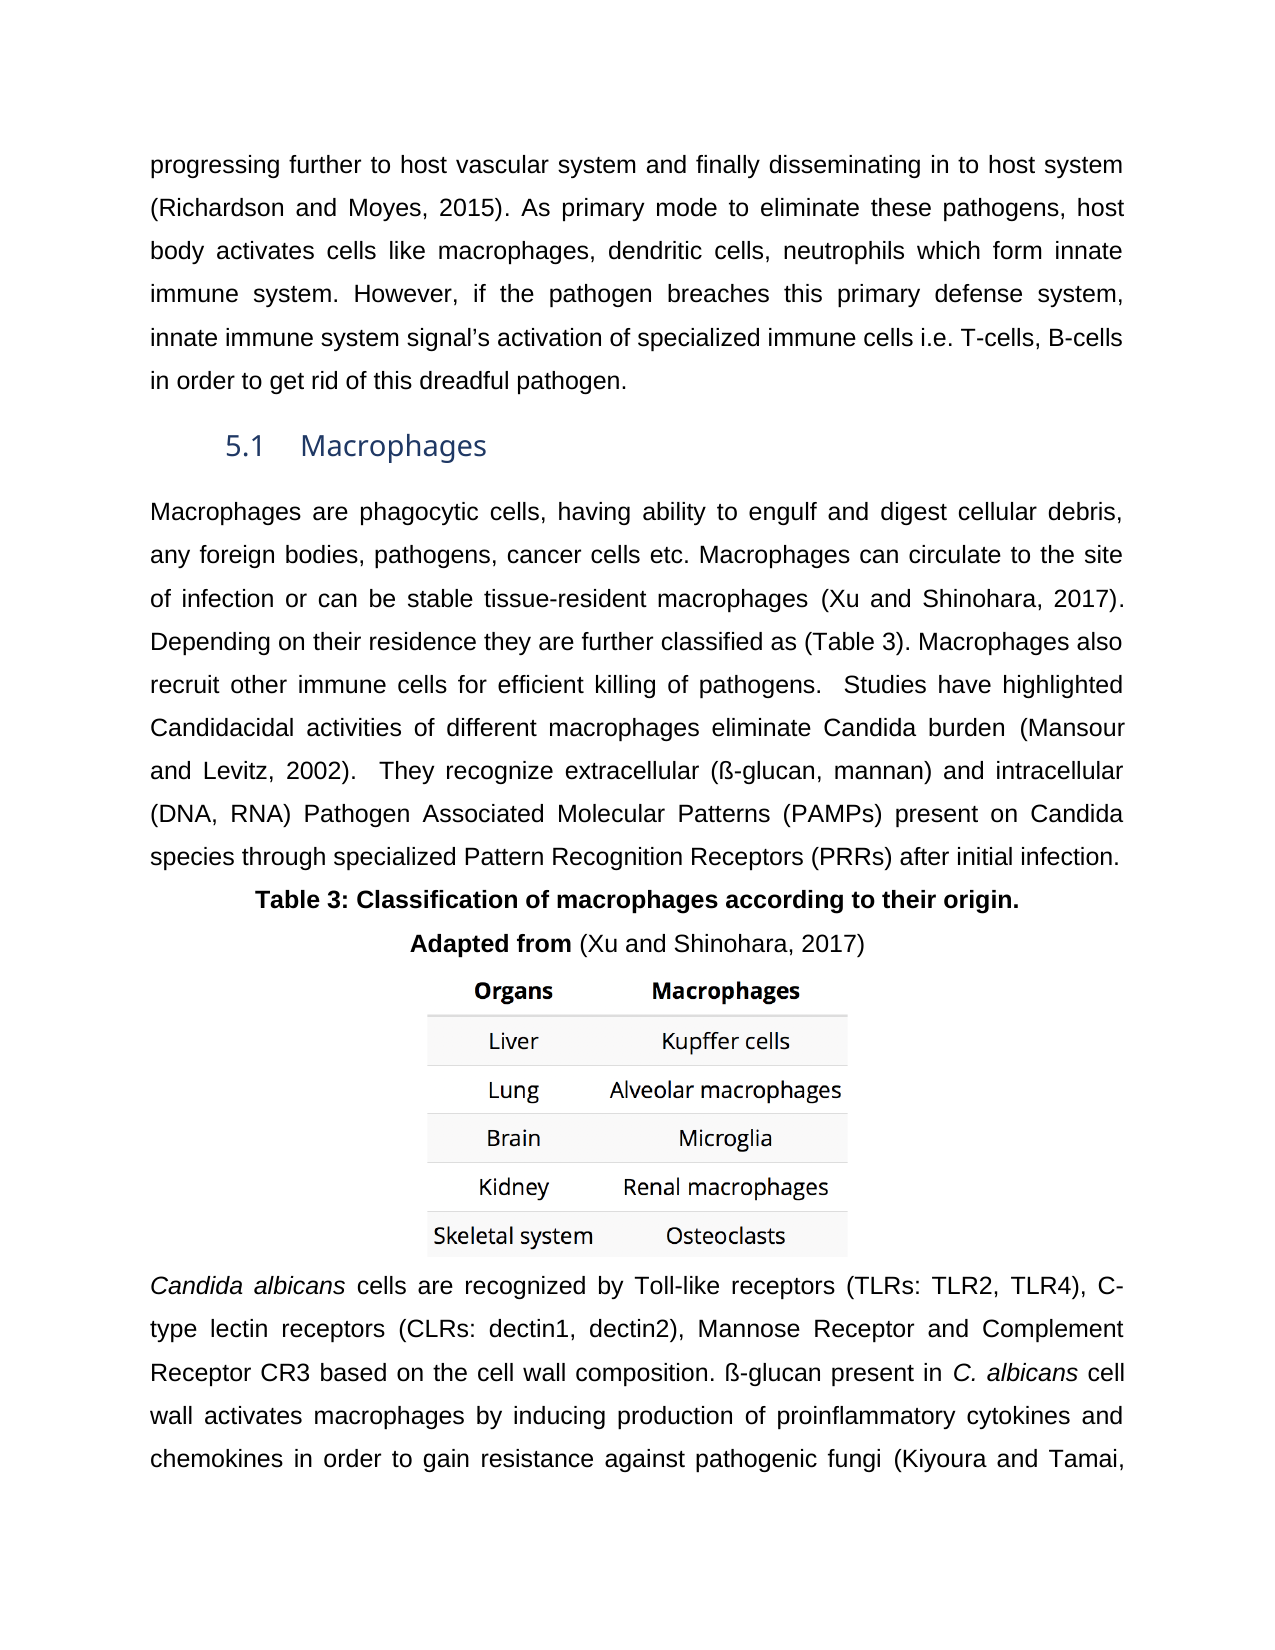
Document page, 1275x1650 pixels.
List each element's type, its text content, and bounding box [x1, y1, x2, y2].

text Table 3: Classification of macrophages according to their origin. [150, 886, 1125, 914]
list Macrophages [225, 425, 1125, 465]
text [150, 150, 1125, 394]
text Adapted from (Xu and Shinohara, 2017) [150, 929, 1125, 957]
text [150, 1271, 1125, 1472]
text Macrophages are phagocytic cells, having ability to engulf and digest cellular debris, any foreign bodies, pathogens, cancer cells etc. Macrophages can circulate to the site of infection or can be stable tissue-resident macrophages (Xu and Shinohara, 2017). Depending on their residence they are further classified as (Table 3). Macrophages also recruit other immune cells for efficient killing of pathogens. Studies have highlighted Candidacidal activities of different macrophages eliminate Candida burden (Mansour and Levitz, 2002). They recognize extracellular (ß-glucan, mannan) and intracellular (DNA, RNA) Pathogen Associated Molecular Patterns (PAMPs) present on Candida species through specialized Pattern Recognition Receptors (PRRs) after initial infection. [150, 497, 1125, 871]
picture [427, 971, 848, 1257]
